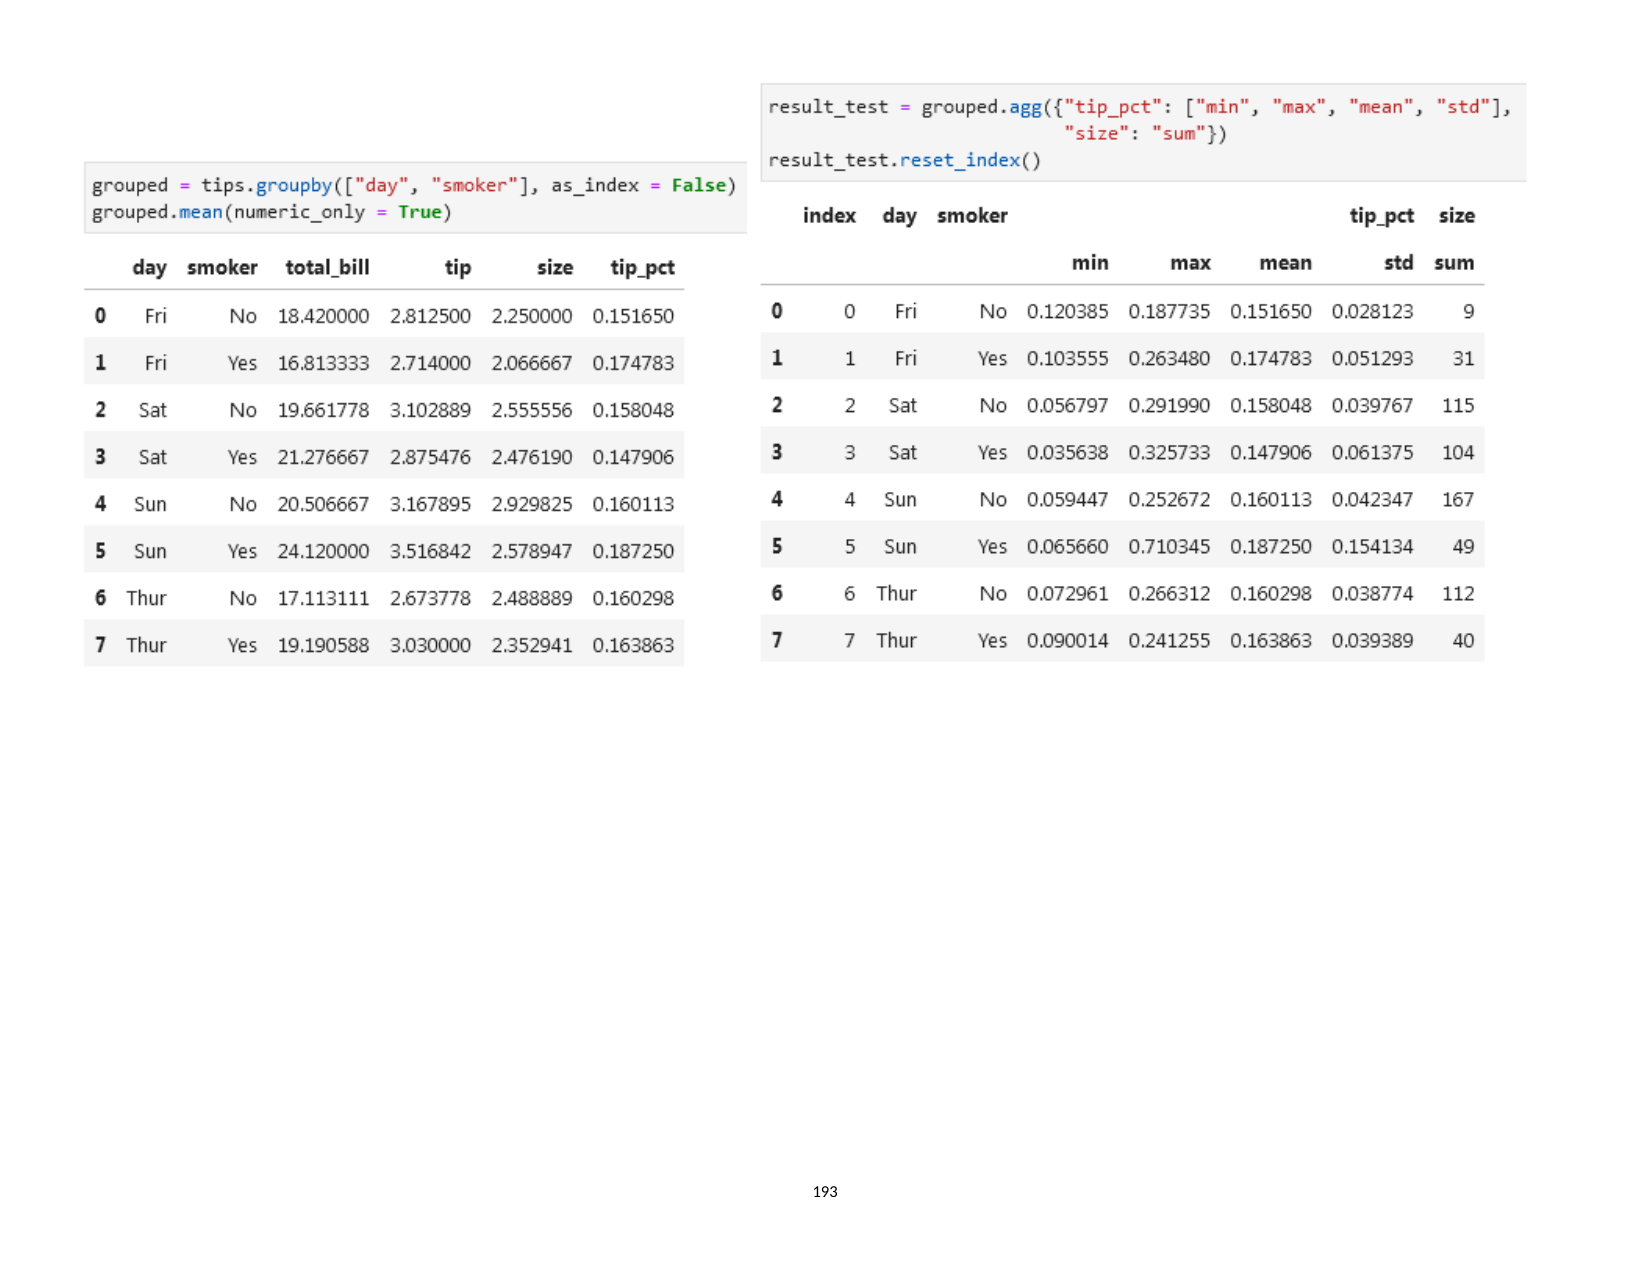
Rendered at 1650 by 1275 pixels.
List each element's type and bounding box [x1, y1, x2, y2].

picture [75, 154, 747, 675]
picture [750, 75, 1527, 675]
